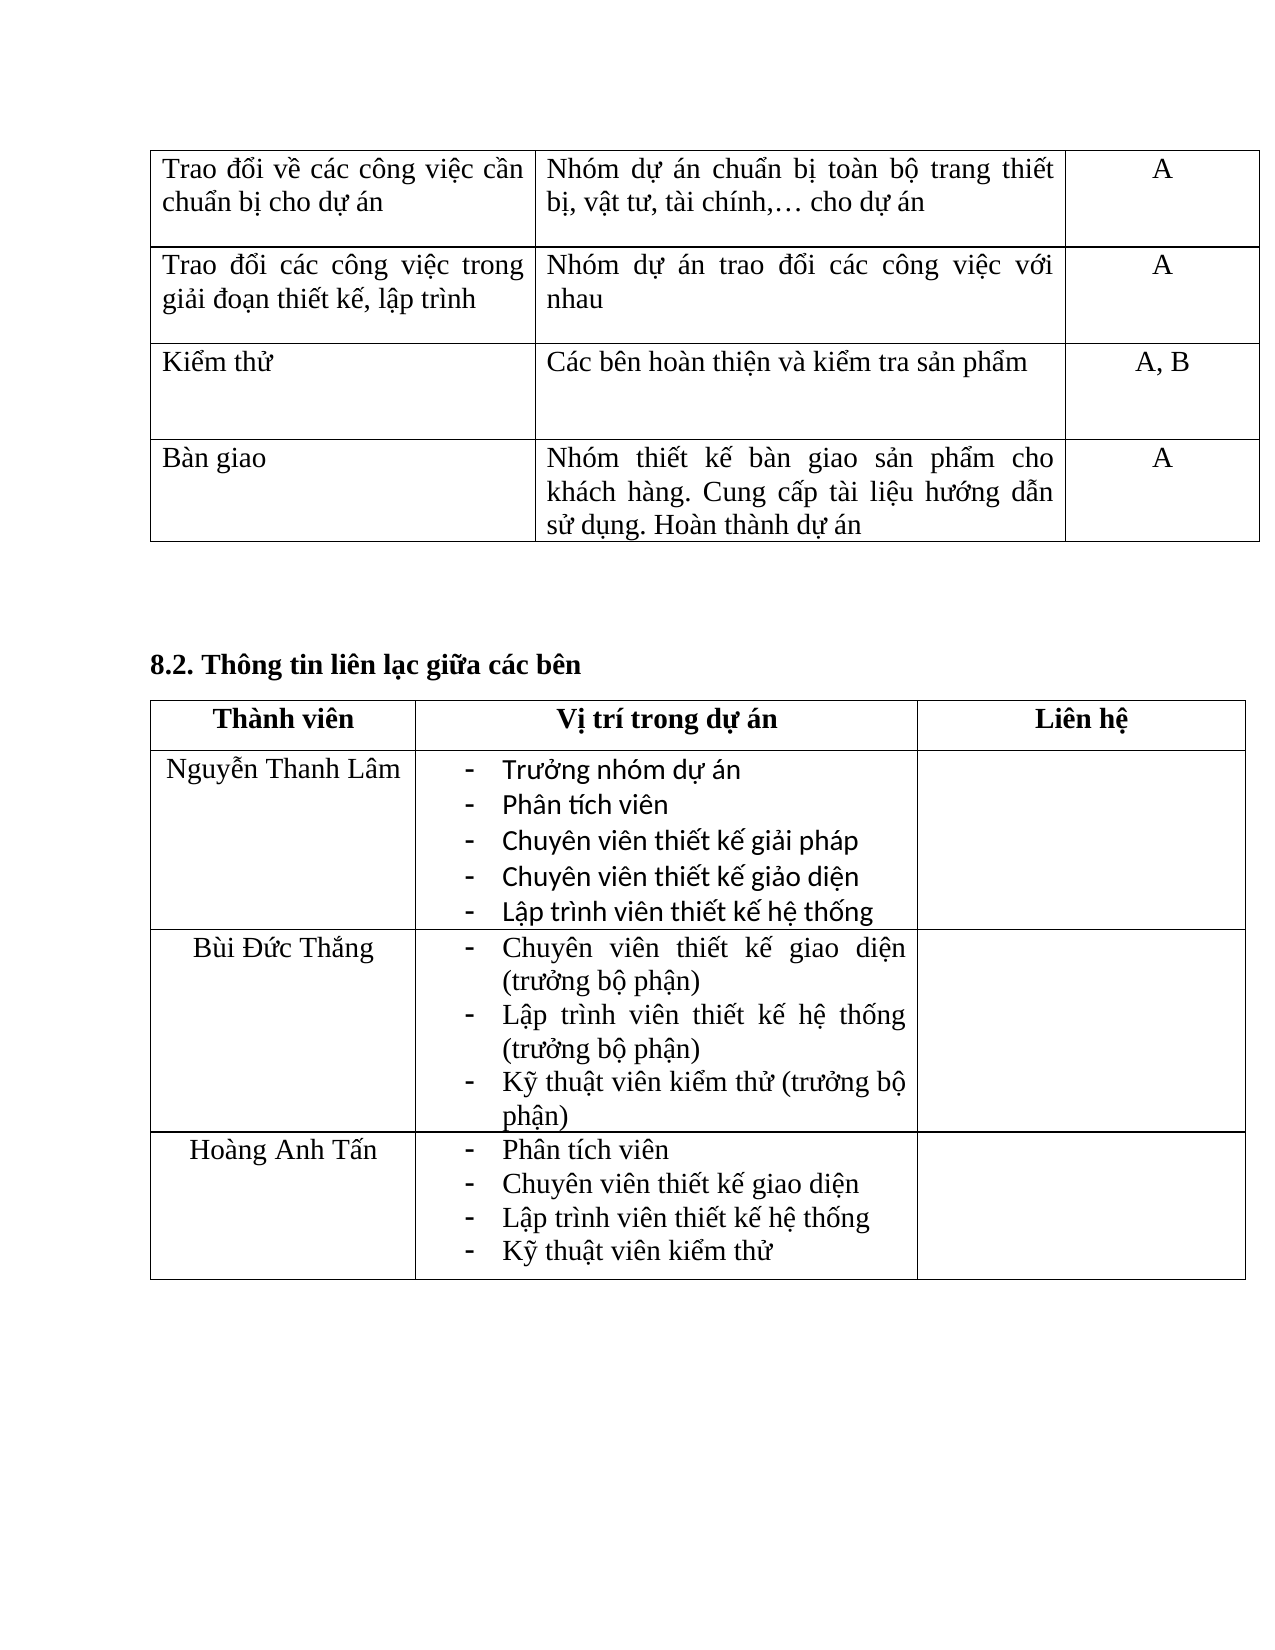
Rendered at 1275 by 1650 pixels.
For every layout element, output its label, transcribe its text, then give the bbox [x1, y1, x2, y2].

table_cell Phân tích viên Chuyên viên thiết kế giao diện Lập trình viên thiết kế hệ thống Kỹ thuật viên kiểm thử [416, 1133, 917, 1279]
table_cell A, B [1066, 344, 1259, 439]
table_header Vị trí trong dự án [416, 701, 917, 750]
table_cell Trao đổi các công việc trong giải đoạn thiết kế, lập trình [151, 248, 535, 343]
table_cell Kiểm thử [151, 344, 535, 439]
table_cell Hoàng Anh Tấn [151, 1133, 415, 1279]
table_header Liên hệ [918, 701, 1245, 750]
table_cell A [1066, 440, 1259, 541]
table_cell Nhóm thiết kế bàn giao sản phẩm cho khách hàng. Cung cấp tài liệu hướng dẫn sử dụng. Hoàn thành dự án [536, 440, 1065, 541]
table_cell Nhóm dự án trao đổi các công việc với nhau [536, 248, 1065, 343]
table_cell [918, 1133, 1245, 1279]
table_cell Trưởng nhóm dự án Phân tích viên Chuyên viên thiết kế giải pháp Chuyên viên thiết kế giảo diện Lập trình viên thiết kế hệ thống [416, 751, 917, 929]
table_cell Nhóm dự án chuẩn bị toàn bộ trang thiết bị, vật tư, tài chính,… cho dự án [536, 151, 1065, 246]
table_cell Bùi Đức Thắng [151, 930, 415, 1131]
table_cell Các bên hoàn thiện và kiểm tra sản phẩm [536, 344, 1065, 439]
table_cell A [1066, 151, 1259, 246]
table_cell Bàn giao [151, 440, 535, 541]
table_cell [918, 751, 1245, 929]
table_header Thành viên [151, 701, 415, 750]
text 8.2. Thông tin liên lạc giữa các bên [150, 647, 1125, 681]
table_cell Trao đổi về các công việc cần chuẩn bị cho dự án [151, 151, 535, 246]
table_cell Nguyễn Thanh Lâm [151, 751, 415, 929]
table_cell Chuyên viên thiết kế giao diện (trưởng bộ phận) Lập trình viên thiết kế hệ thống (trưởng bộ phận) Kỹ thuật viên kiểm thử (trưởng bộ phận) [416, 930, 917, 1131]
table_cell [918, 930, 1245, 1131]
table_cell A [1066, 248, 1259, 343]
